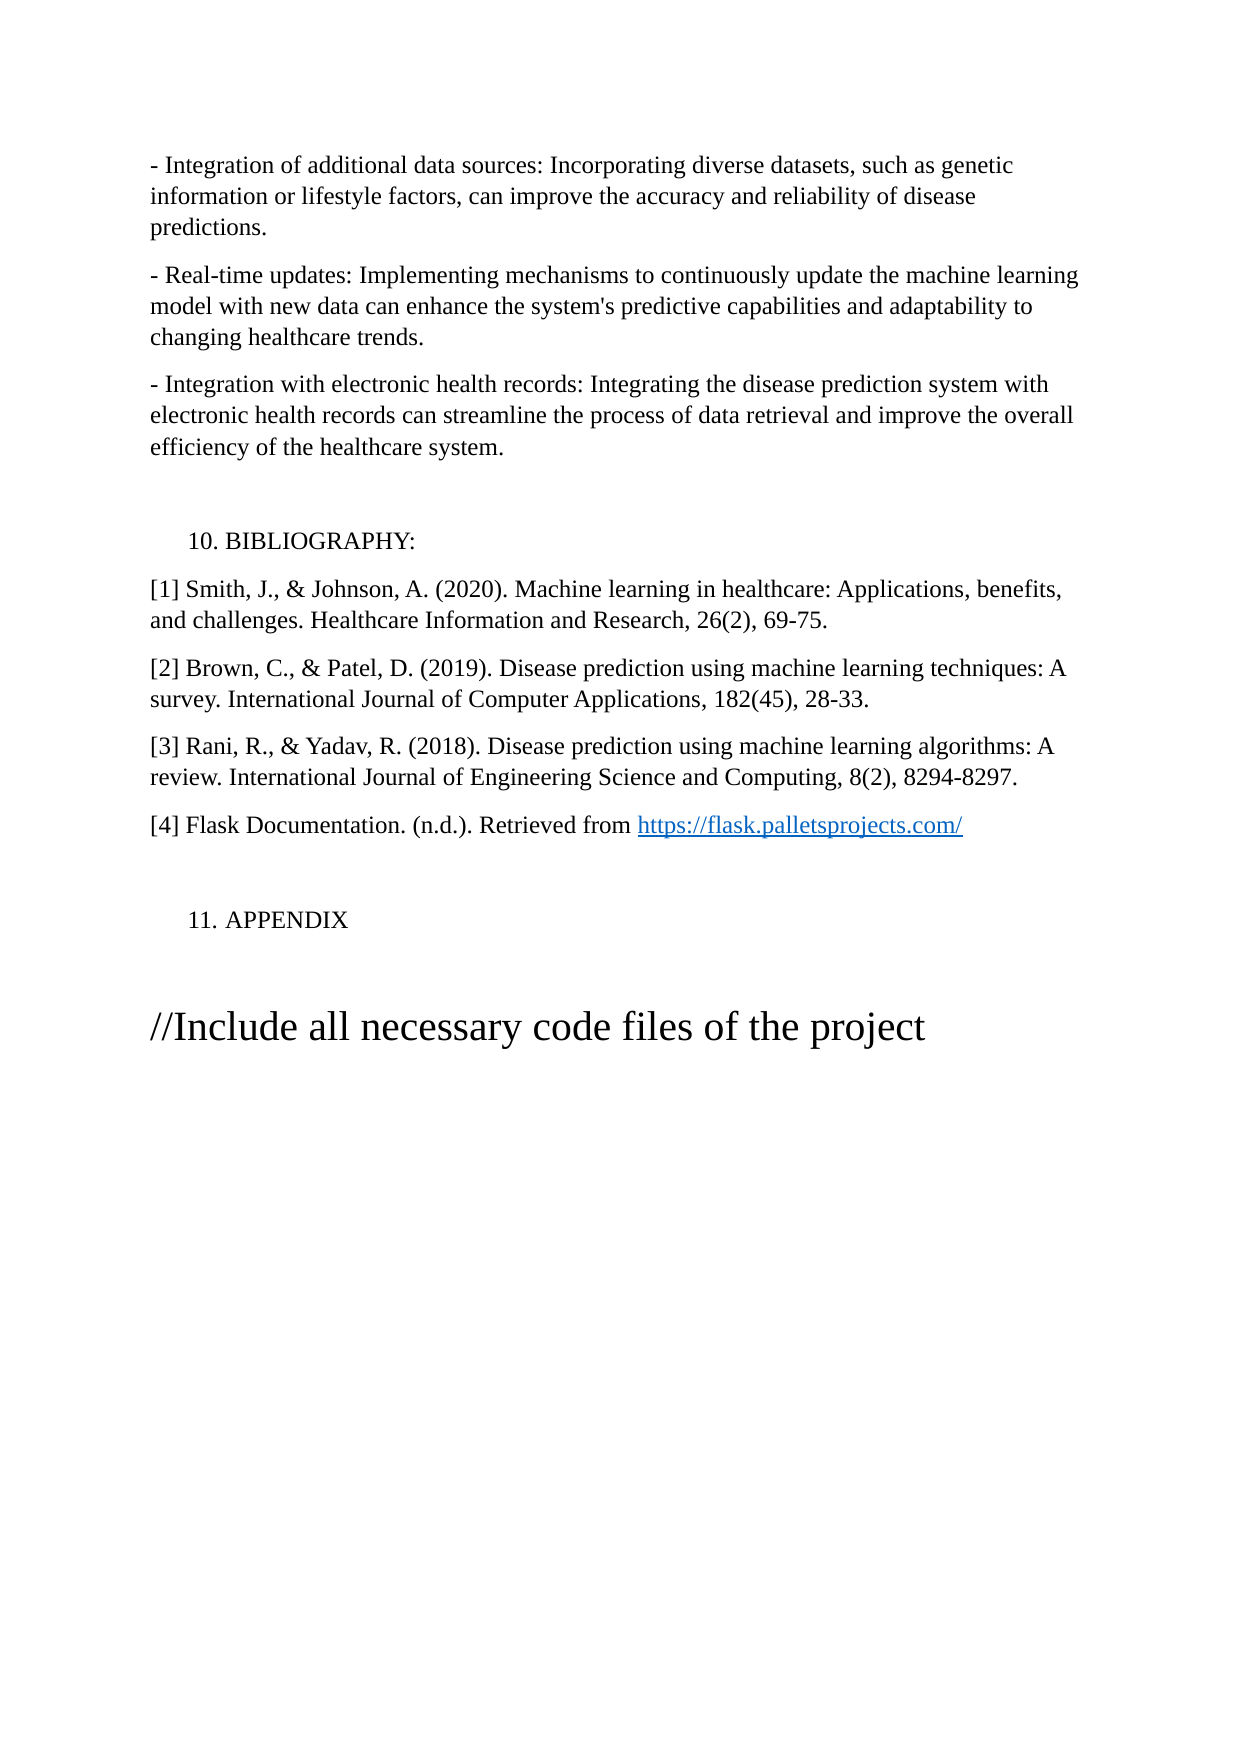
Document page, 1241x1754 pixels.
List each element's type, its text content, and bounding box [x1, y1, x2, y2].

text - Integration of additional data sources: Incorporating diverse datasets, such as genetic information or lifestyle factors, can improve the accuracy and reliability of disease predictions. [150, 150, 1090, 241]
text [3] Rani, R., & Yadav, R. (2018). Disease prediction using machine learning algorithms: A review. International Journal of Engineering Science and Computing, 8(2), 8294-8297. [150, 731, 1090, 791]
list BIBLIOGRAPHY: [187, 526, 1090, 555]
text - Integration with electronic health records: Integrating the disease prediction system with electronic health records can streamline the process of data retrieval and improve the overall efficiency of the healthcare system. [150, 369, 1090, 460]
text [4] Flask Documentation. (n.d.). Retrieved from https://flask.palletsprojects.com/ [150, 810, 1090, 839]
text [2] Brown, C., & Patel, D. (2019). Disease prediction using machine learning techniques: A survey. International Journal of Computer Applications, 182(45), 28-33. [150, 653, 1090, 712]
text [1] Smith, J., & Johnson, A. (2020). Machine learning in healthcare: Applications, benefits, and challenges. Healthcare Information and Research, 26(2), 69-75. [150, 574, 1090, 634]
list APPENDIX [187, 906, 1090, 934]
text //Include all necessary code files of the project [150, 1001, 1090, 1049]
text - Real-time updates: Implementing mechanisms to continuously update the machine learning model with new data can enhance the system's predictive capabilities and adaptability to changing healthcare trends. [150, 260, 1090, 351]
